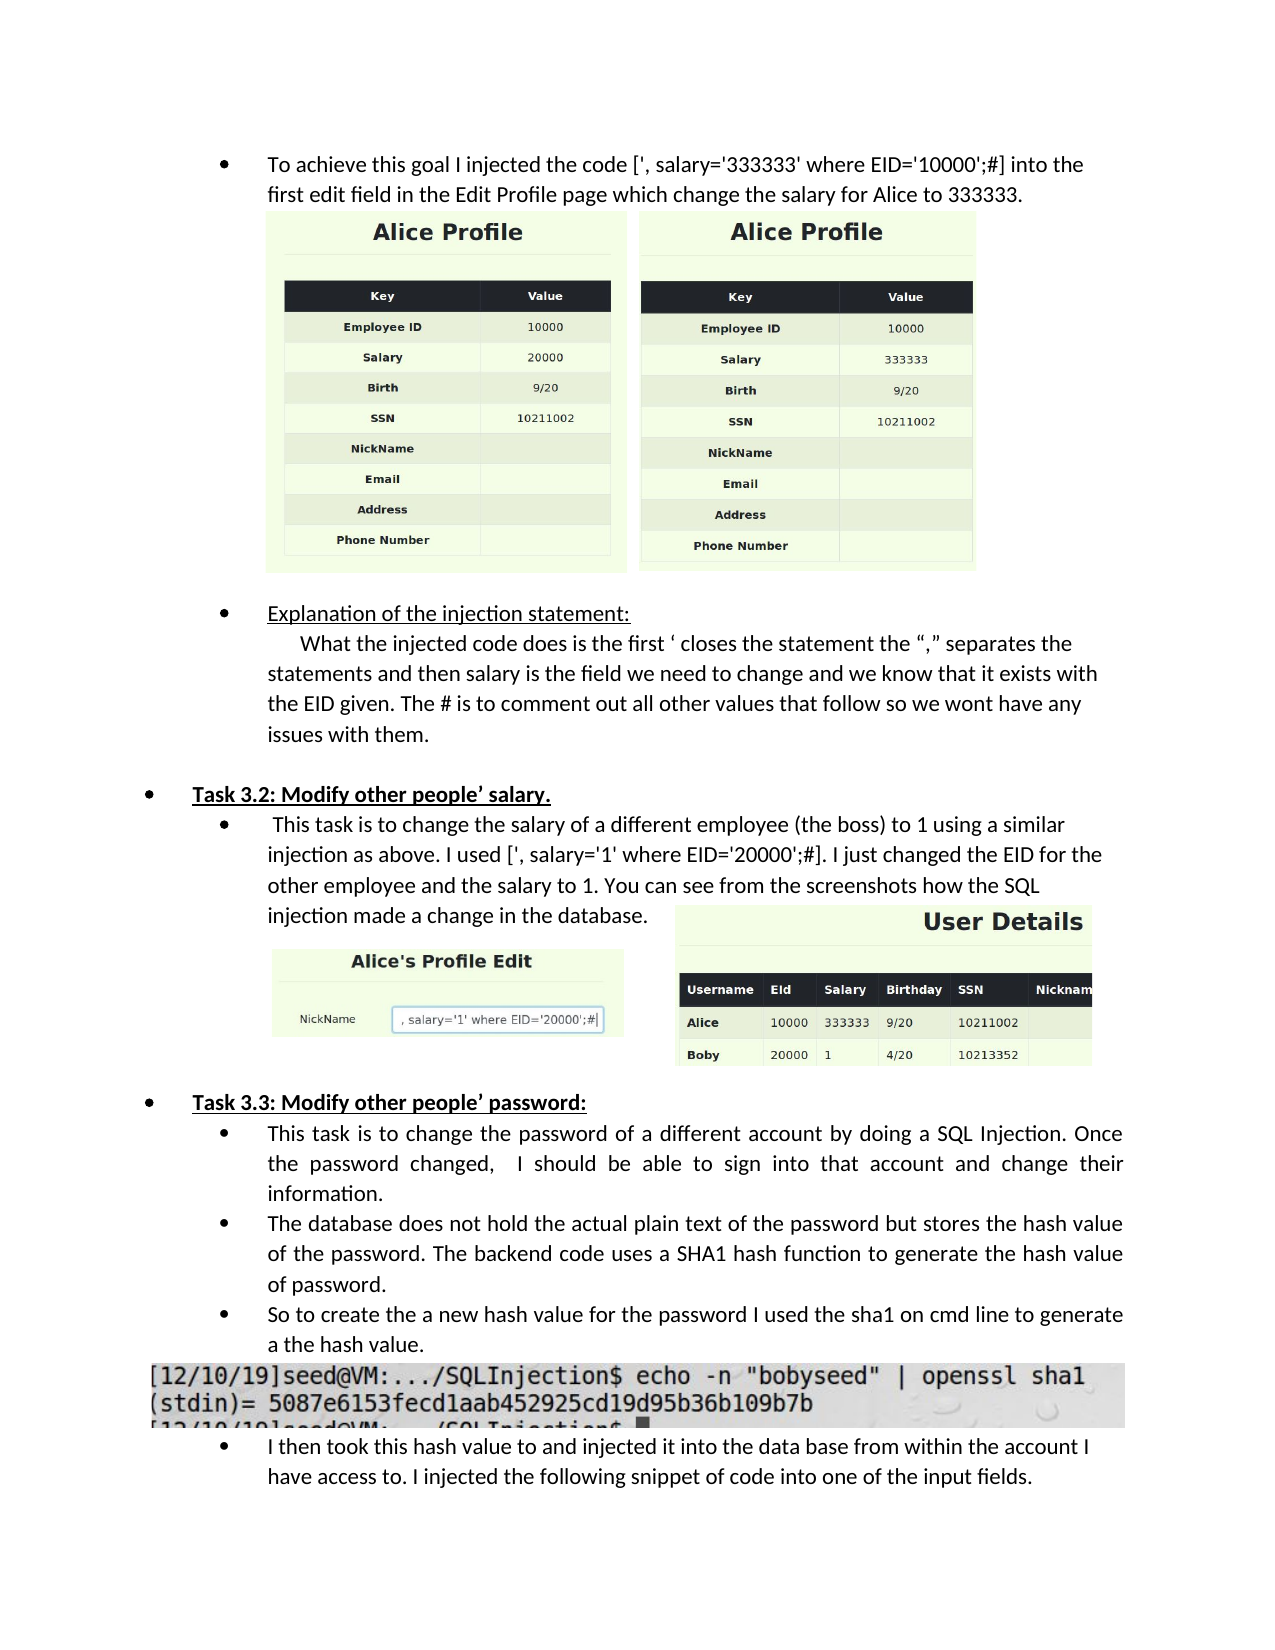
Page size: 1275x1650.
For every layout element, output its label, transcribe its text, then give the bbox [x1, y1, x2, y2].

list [230, 1428, 1125, 1490]
list Explanation of the injection statement: [230, 599, 1125, 627]
list This task is to change the salary of a different employee (the boss) to 1 using a similar injection as above. I used [', salary='1' where EID='20000';#]. I just changed the EID for the other employee and the salary to 1. You can see from the screenshots how the SQL injection made a change in the database. [230, 810, 1125, 929]
list Task 3.2: Modify other people’ salary. [155, 780, 1125, 808]
picture [675, 905, 1093, 1066]
list So to create the a new hash value for the password I used the sha1 on cmd line to generate a the hash value. [230, 1300, 1125, 1358]
picture [271, 949, 624, 1037]
list The database does not hold the actual plain text of the password but stores the hash value of the password. The backend code uses a SHA1 hash function to generate the hash value of password. [230, 1209, 1125, 1298]
picture [151, 1363, 1125, 1428]
list Task 3.3: Modify other people’ password: [155, 1088, 1125, 1117]
list This task is to change the password of a different account by doing a SQL Injection. Once the password changed, I should be able to sign into that account and change their information. [230, 1119, 1125, 1207]
picture [639, 211, 977, 571]
list What the injected code does is the first ‘ closes the statement the “,” separates the statements and then salary is the field we need to change and we know that it exists with the EID given. The # is to comment out all other values that follow so we wont have any issues with them. [267, 629, 1125, 748]
list To achieve this goal I injected the code [', salary='333333' where EID='10000';#] into the first edit field in the Edit Profile page which change the salary for Alice to 333333. [230, 150, 1125, 208]
picture [265, 211, 628, 573]
